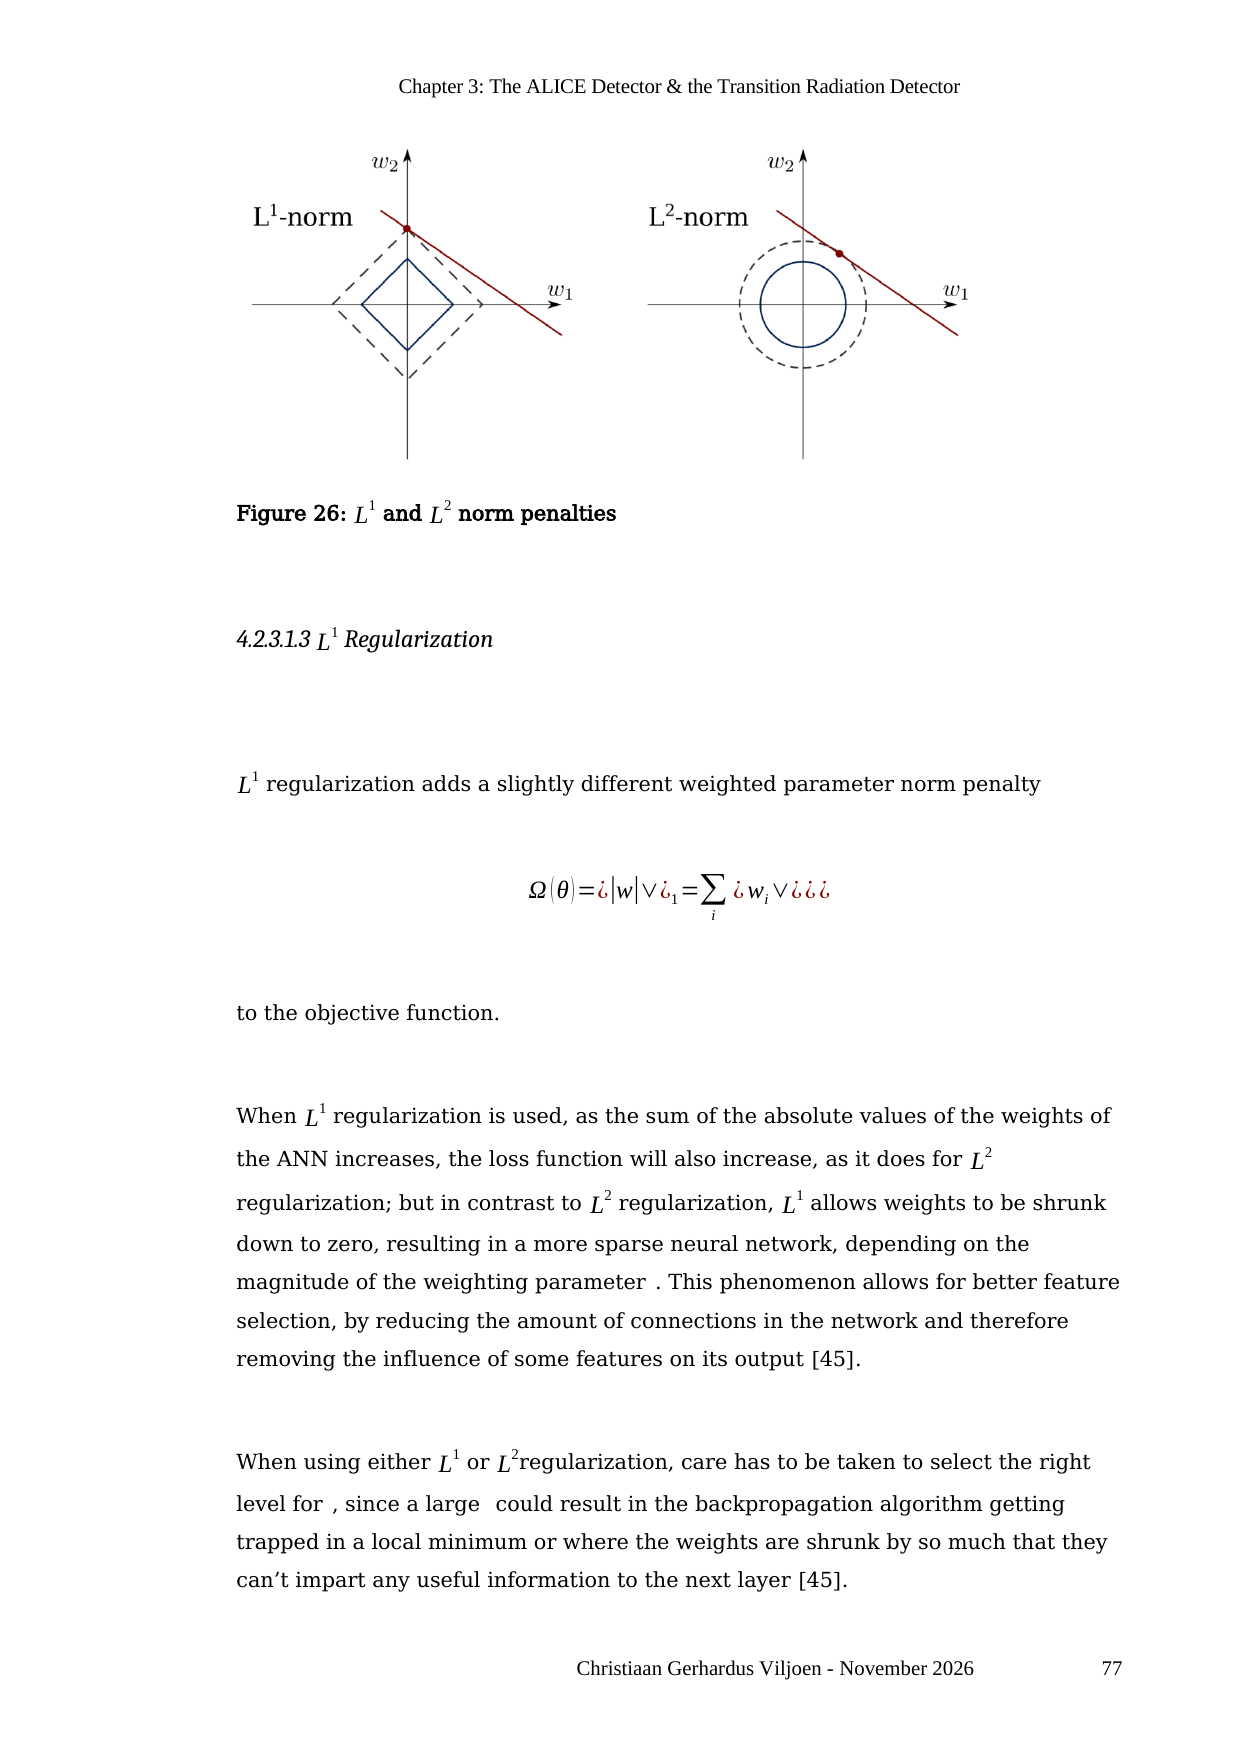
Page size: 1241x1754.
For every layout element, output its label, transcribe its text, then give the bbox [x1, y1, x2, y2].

text regularization adds a slightly different weighted parameter norm penalty [236, 767, 1122, 798]
subtitle Regularization [236, 624, 1122, 655]
text When regularization is used, as the sum of the absolute values of the weights of the ANN increases, the loss function will also increase, as it does for regularization; but in contrast to regularization, allows weights to be shrunk down to zero, resulting in a more sparse neural network, depending on the magnitude of the weighting parameter . This phenomenon allows for better feature selection, by reducing the amount of connections in the network and therefore removing the influence of some features on its output . [236, 1099, 1122, 1370]
text When using either or regularization, care has to be taken to select the right level for , since a large could result in the backpropagation algorithm getting trapped in a local minimum or where the weights are shrunk by so much that they can’t impart any useful information to the next layer . [236, 1445, 1122, 1592]
text to the objective function. [236, 999, 1122, 1024]
picture [236, 135, 983, 472]
